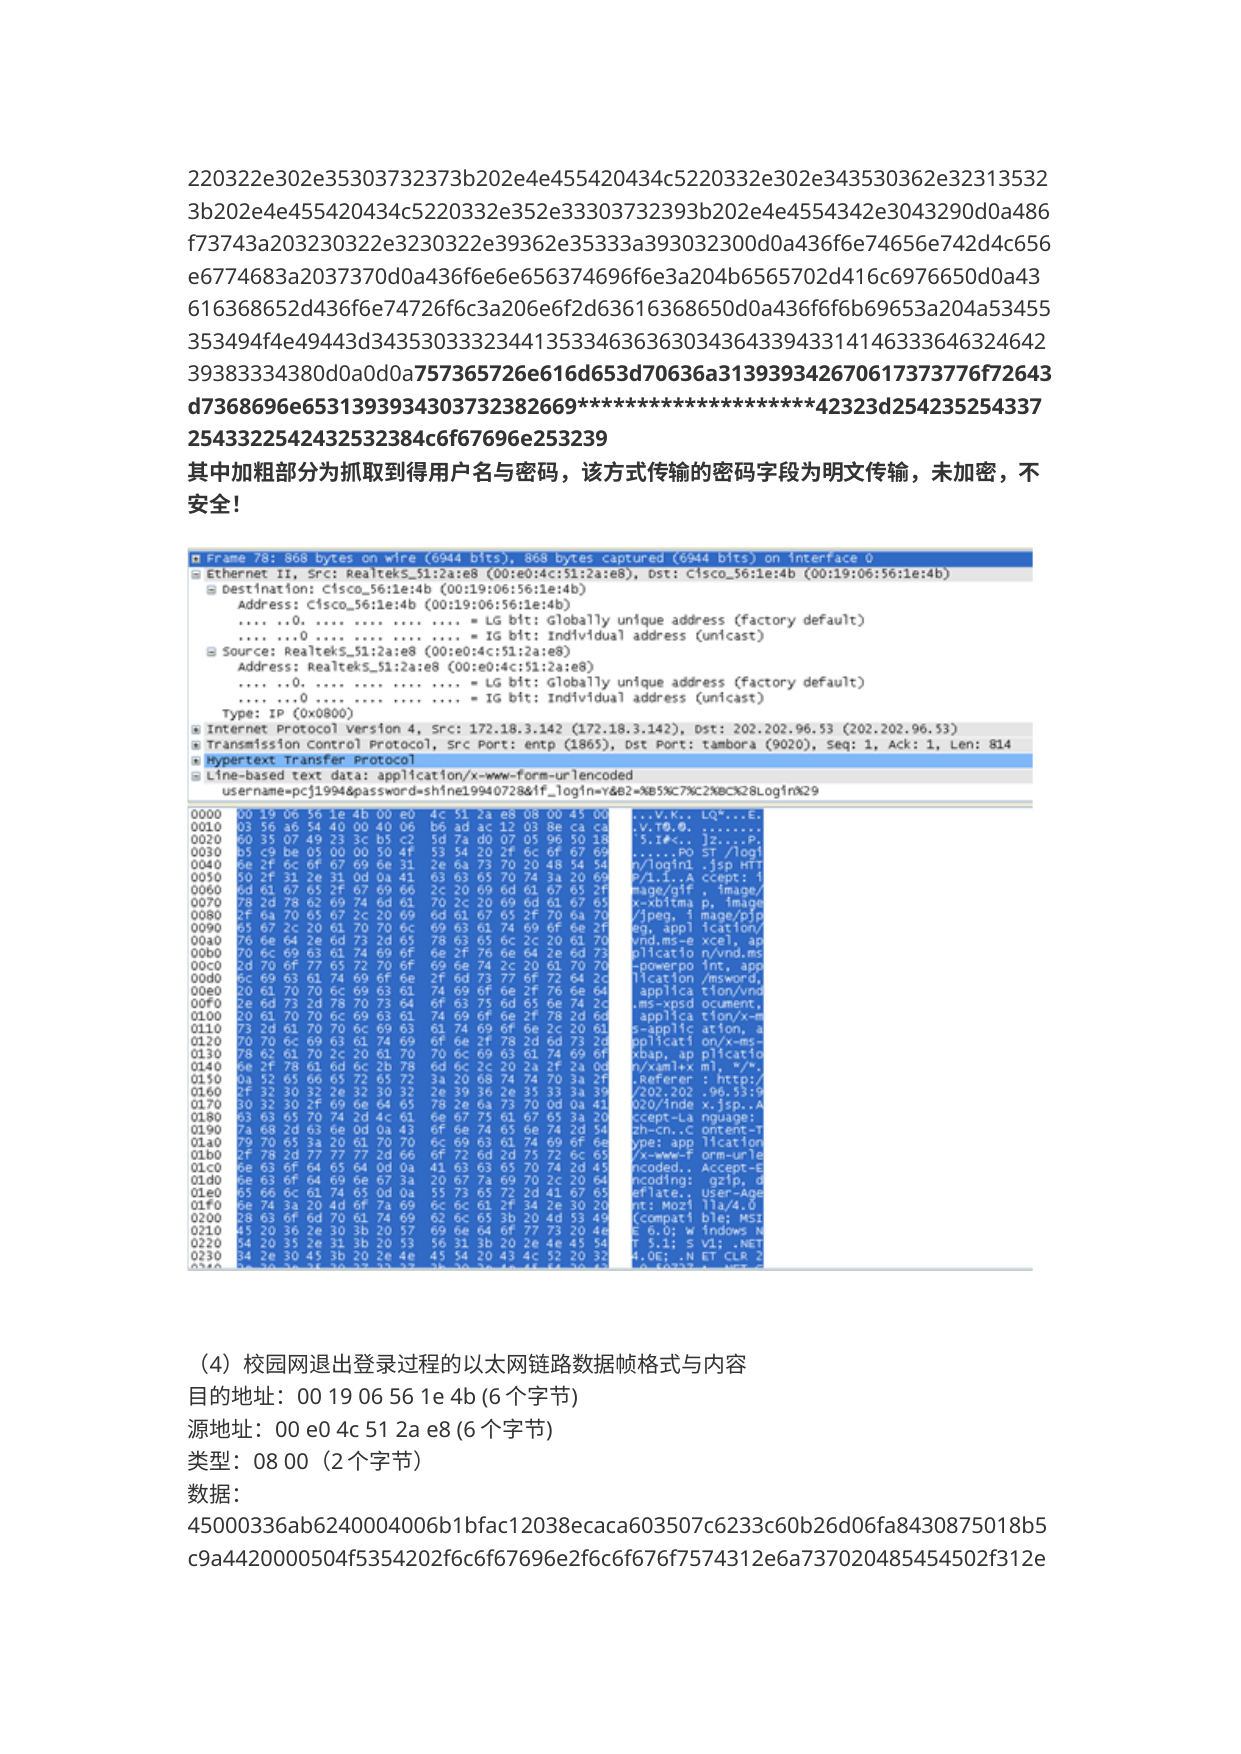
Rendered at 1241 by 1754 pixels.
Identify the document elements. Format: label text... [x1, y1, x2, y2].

text 数据： [187, 1476, 1053, 1509]
text 目的地址：00 19 06 56 1e 4b (6个字节) [187, 1379, 1053, 1411]
text 源地址：00 e0 4c 51 2a e8 (6个字节) [187, 1411, 1053, 1444]
text 其中加粗部分为抓取到得用户名与密码，该方式传输的密码字段为明文传输，未加密，不安全！ [187, 454, 1053, 519]
text （4）校园网退出登录过程的以太网链路数据帧格式与内容 [187, 1346, 1053, 1379]
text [187, 1509, 1053, 1574]
picture [187, 547, 1033, 1271]
text 类型：08 00（2个字节） [187, 1444, 1053, 1476]
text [187, 162, 1053, 454]
